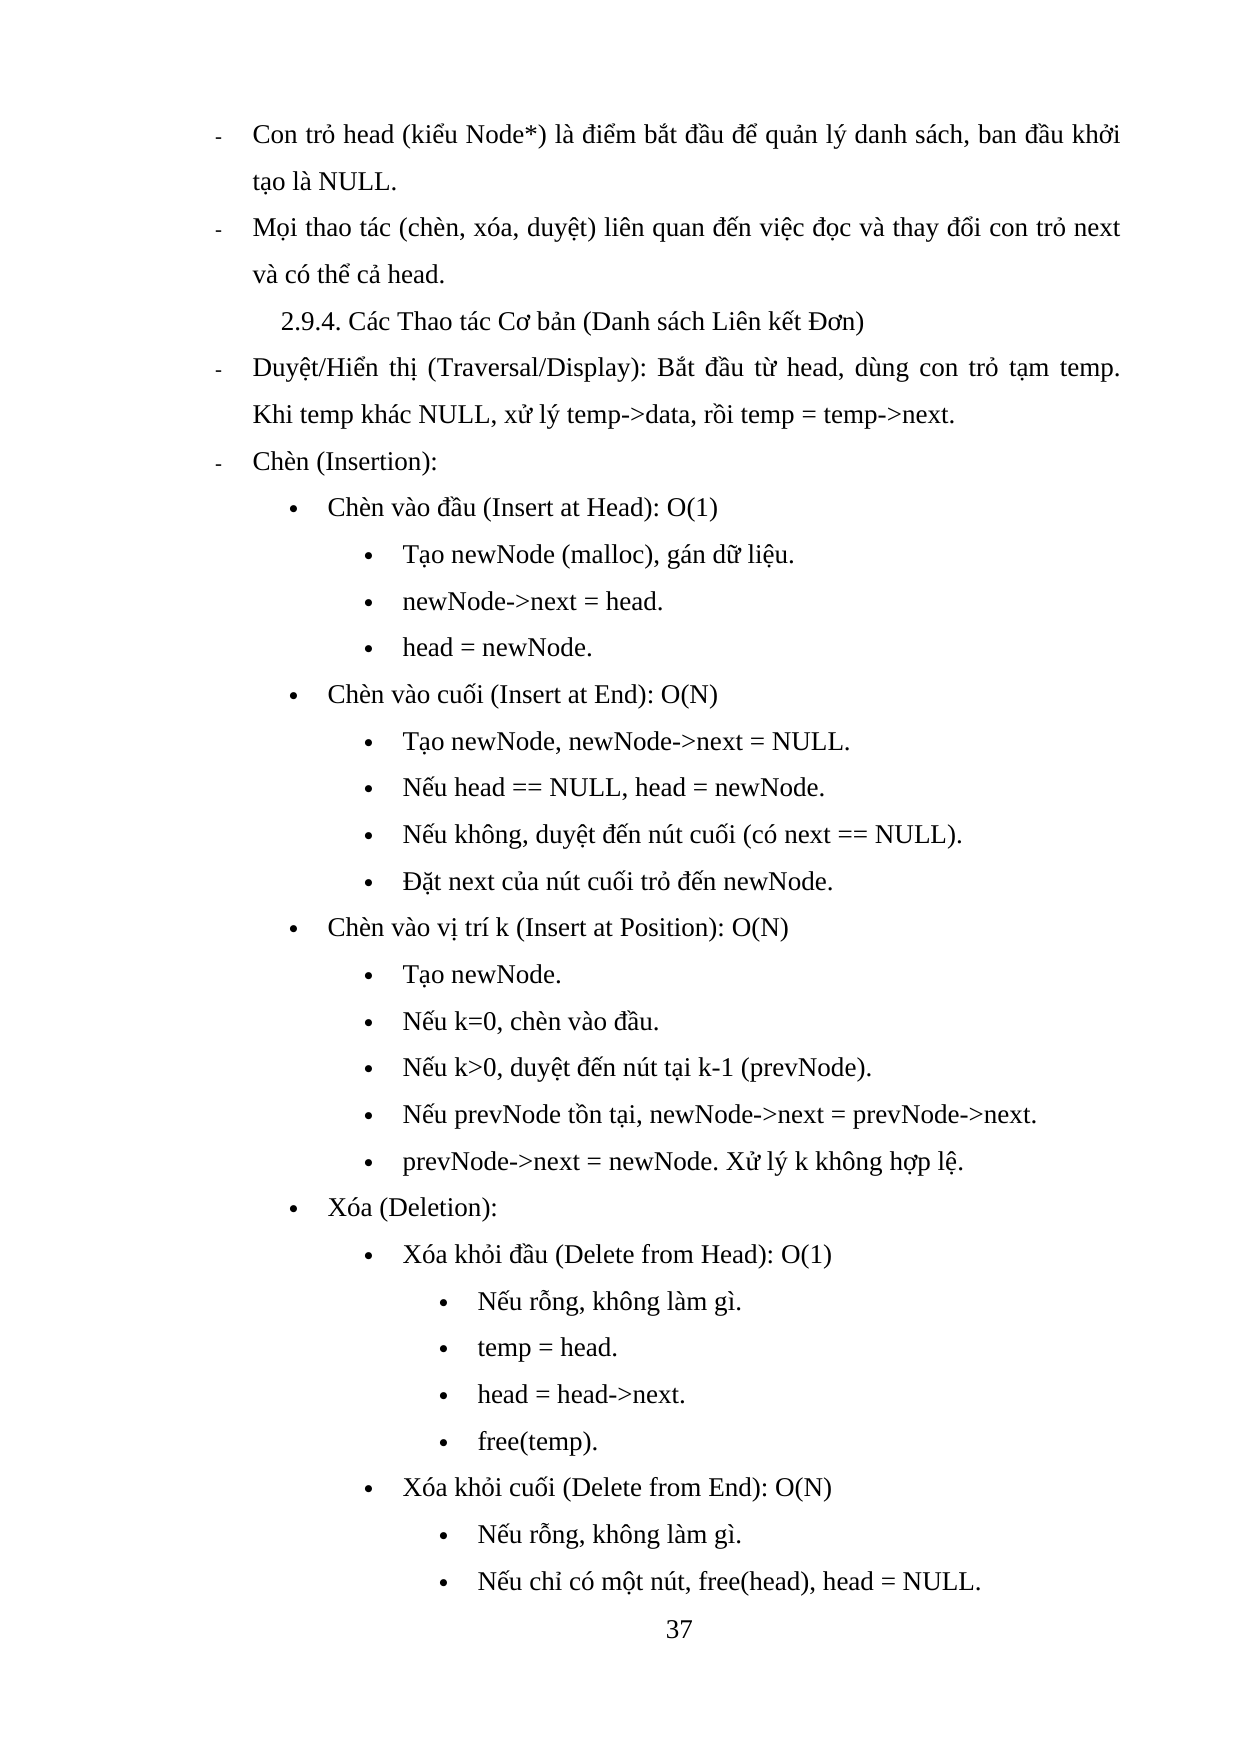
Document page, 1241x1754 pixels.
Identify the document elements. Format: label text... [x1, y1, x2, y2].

list newNode->next = head. [365, 585, 1122, 616]
list free(temp). [440, 1425, 1122, 1456]
list Nếu rỗng, không làm gì. [440, 1285, 1122, 1316]
list Xóa khỏi cuối (Delete from End): O(N) [365, 1471, 1122, 1503]
list Đặt next của nút cuối trỏ đến newNode. [365, 865, 1122, 896]
list prevNode->next = newNode. Xử lý k không hợp lệ. [365, 1145, 1122, 1176]
list Chèn vào vị trí k (Insert at Position): O(N) [290, 911, 1122, 943]
list Mọi thao tác (chèn, xóa, duyệt) liên quan đến việc đọc và thay đổi con trỏ next và có thể cả head. [215, 211, 1122, 289]
list Tạo newNode, newNode->next = NULL. [365, 725, 1122, 756]
list Duyệt/Hiển thị (Traversal/Display): Bắt đầu từ head, dùng con trỏ tạm temp. Khi temp khác NULL, xử lý temp->data, rồi temp = temp->next. [215, 351, 1122, 429]
list Nếu prevNode tồn tại, newNode->next = prevNode->next. [365, 1098, 1122, 1129]
list head = newNode. [365, 631, 1122, 663]
list Chèn vào cuối (Insert at End): O(N) [290, 678, 1122, 709]
list Xóa (Deletion): [290, 1191, 1122, 1223]
list Nếu chỉ có một nút, free(head), head = NULL. [440, 1565, 1122, 1596]
list temp = head. [440, 1331, 1122, 1363]
list head = head->next. [440, 1378, 1122, 1409]
list Nếu rỗng, không làm gì. [440, 1518, 1122, 1549]
list Nếu k=0, chèn vào đầu. [365, 1005, 1122, 1036]
list Tạo newNode (malloc), gán dữ liệu. [365, 538, 1122, 569]
list Xóa khỏi đầu (Delete from Head): O(1) [365, 1238, 1122, 1269]
list Nếu k>0, duyệt đến nút tại k-1 (prevNode). [365, 1051, 1122, 1083]
list Con trỏ head (kiểu Node*) là điểm bắt đầu để quản lý danh sách, ban đầu khởi tạo là NULL. [215, 118, 1122, 196]
list Chèn (Insertion): [215, 445, 1122, 476]
list Nếu không, duyệt đến nút cuối (có next == NULL). [365, 818, 1122, 849]
list Tạo newNode. [365, 958, 1122, 989]
list Nếu head == NULL, head = newNode. [365, 771, 1122, 803]
subtitle 2.9.4. Các Thao tác Cơ bản (Danh sách Liên kết Đơn) [221, 305, 1122, 336]
list Chèn vào đầu (Insert at Head): O(1) [290, 491, 1122, 523]
